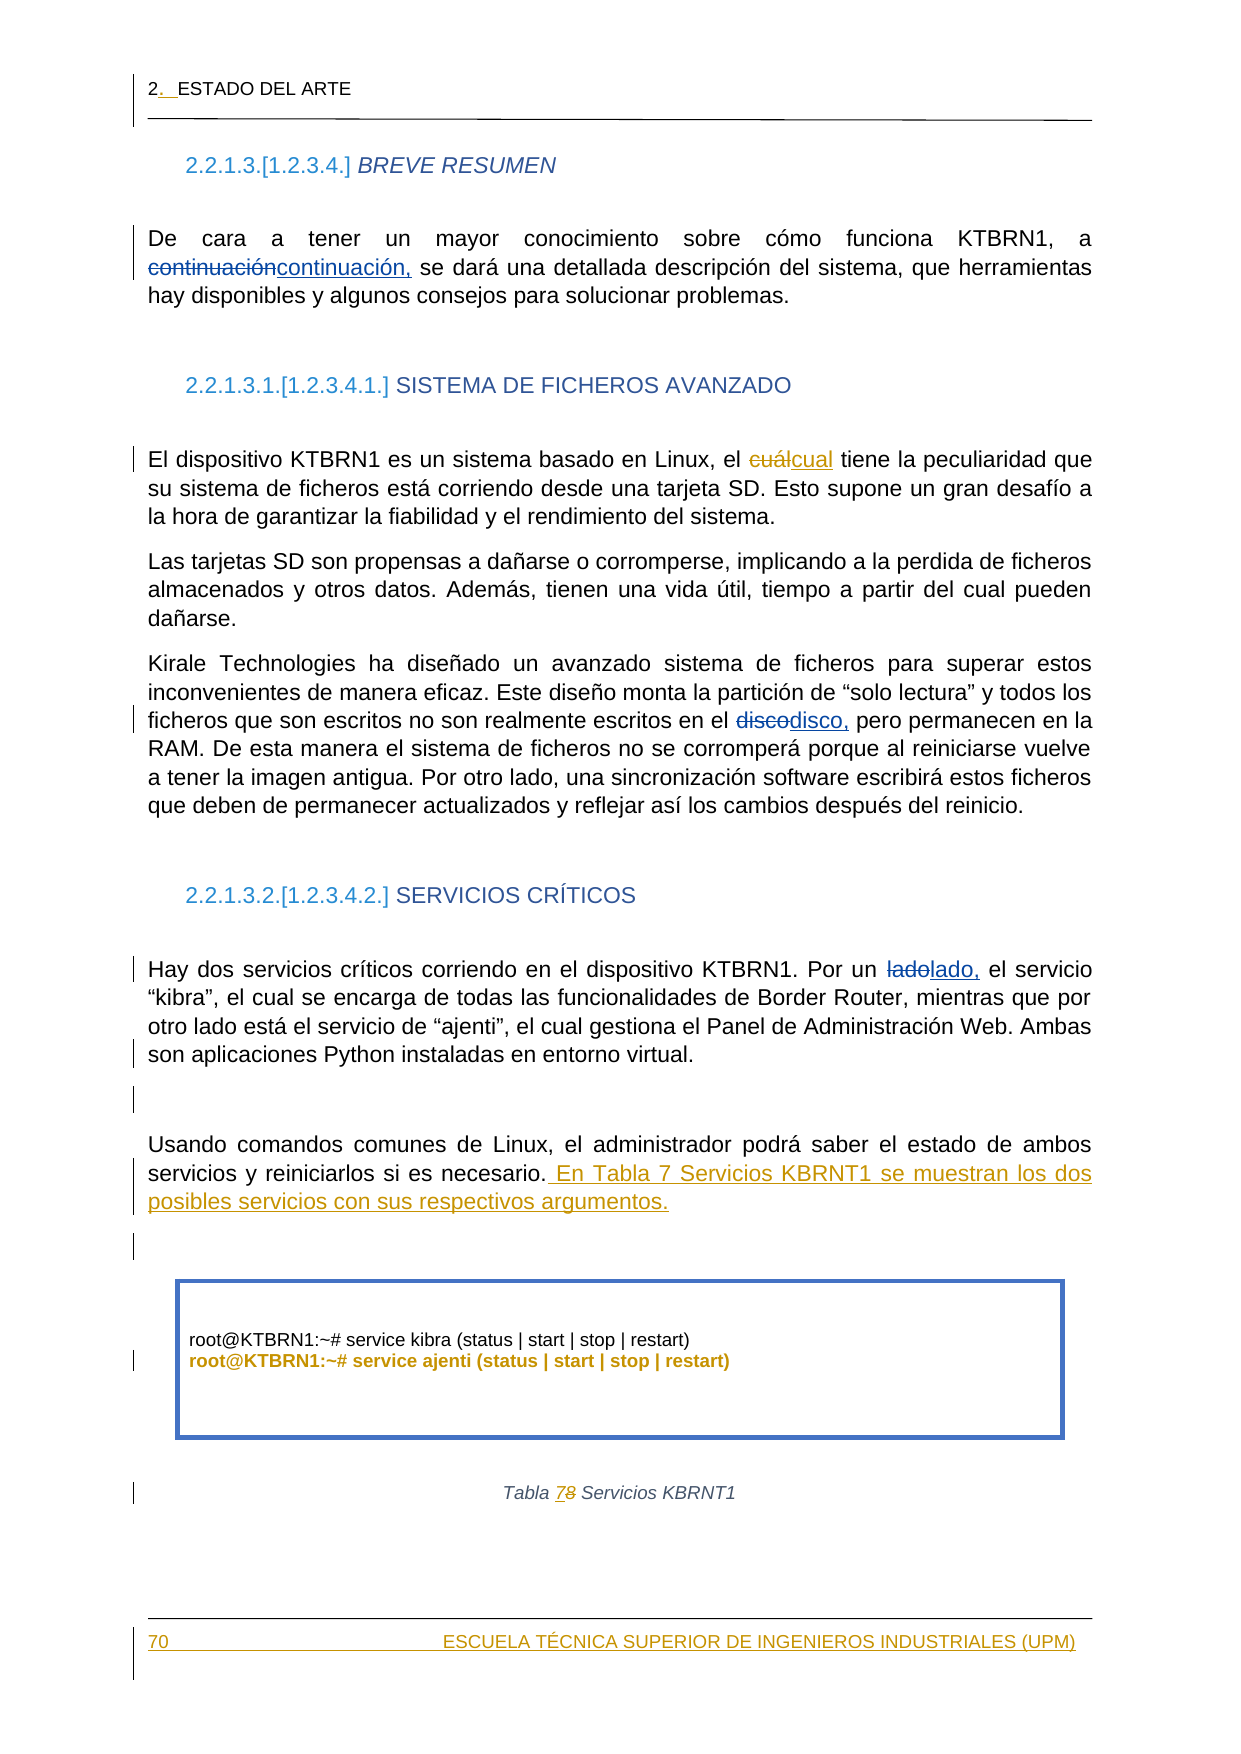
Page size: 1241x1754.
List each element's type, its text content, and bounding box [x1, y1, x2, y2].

text Kirale Technologies ha diseñado un avanzado sistema de ficheros para superar estos inconvenientes de manera eficaz. Este diseño monta la partición de “solo lectura” y todos los ficheros que son escritos no son realmente escritos en el pero permanecen en la RAM. De esta manera el sistema de ficheros no se corromperá porque al reiniciarse vuelve a tener la imagen antigua. Por otro lado, una sincronización software escribirá estos ficheros que deben de permanecer actualizados y reflejar así los cambios después del reinicio. [148, 650, 1092, 818]
text El dispositivo KTBRN1 es un sistema basado en Linux, el tiene la peculiaridad que su sistema de ficheros está corriendo desde una tarjeta SD. Esto supone un gran desafío a la hora de garantizar la fiabilidad y el rendimiento del sistema. [148, 446, 1092, 529]
text Usando comandos comunes de Linux, el administrador podrá saber el estado de ambos servicios y reiniciarlos si es necesario.Tabla 4 Servicios KBRNT1 [148, 1131, 1092, 1215]
text De cara a tener un mayor conocimiento sobre cómo funciona KTBRN1, a se dará una detallada descripción del sistema, que herramientas hay disponibles y algunos consejos para solucionar problemas. [148, 225, 1092, 309]
subtitle SERVICIOS CRÍTICOS [185, 882, 1092, 909]
subtitle SISTEMA DE FICHEROS AVANZADO [185, 372, 1092, 399]
table_header root@KTBRN1:~# service kibra (status | start | stop | restart) root@KTBRN1:~# service ajenti (status | start | stop | restart) [180, 1283, 1060, 1435]
subtitle BREVE RESUMEN [185, 152, 1092, 178]
text Las tarjetas SD son propensas a dañarse o corromperse, implicando a la perdida de ficheros almacenados y otros datos. Además, tienen una vida útil, tiempo a partir del cual pueden dañarse. [148, 548, 1092, 631]
text Hay dos servicios críticos corriendo en el dispositivo KTBRN1. Por un el servicio “kibra”, el cual se encarga de todas las funcionalidades de Border Router, mientras que por otro lado está el servicio de “ajenti”, el cual gestiona el Panel de Administración Web. Ambas son aplicaciones Python instaladas en entorno virtual. [148, 956, 1092, 1068]
